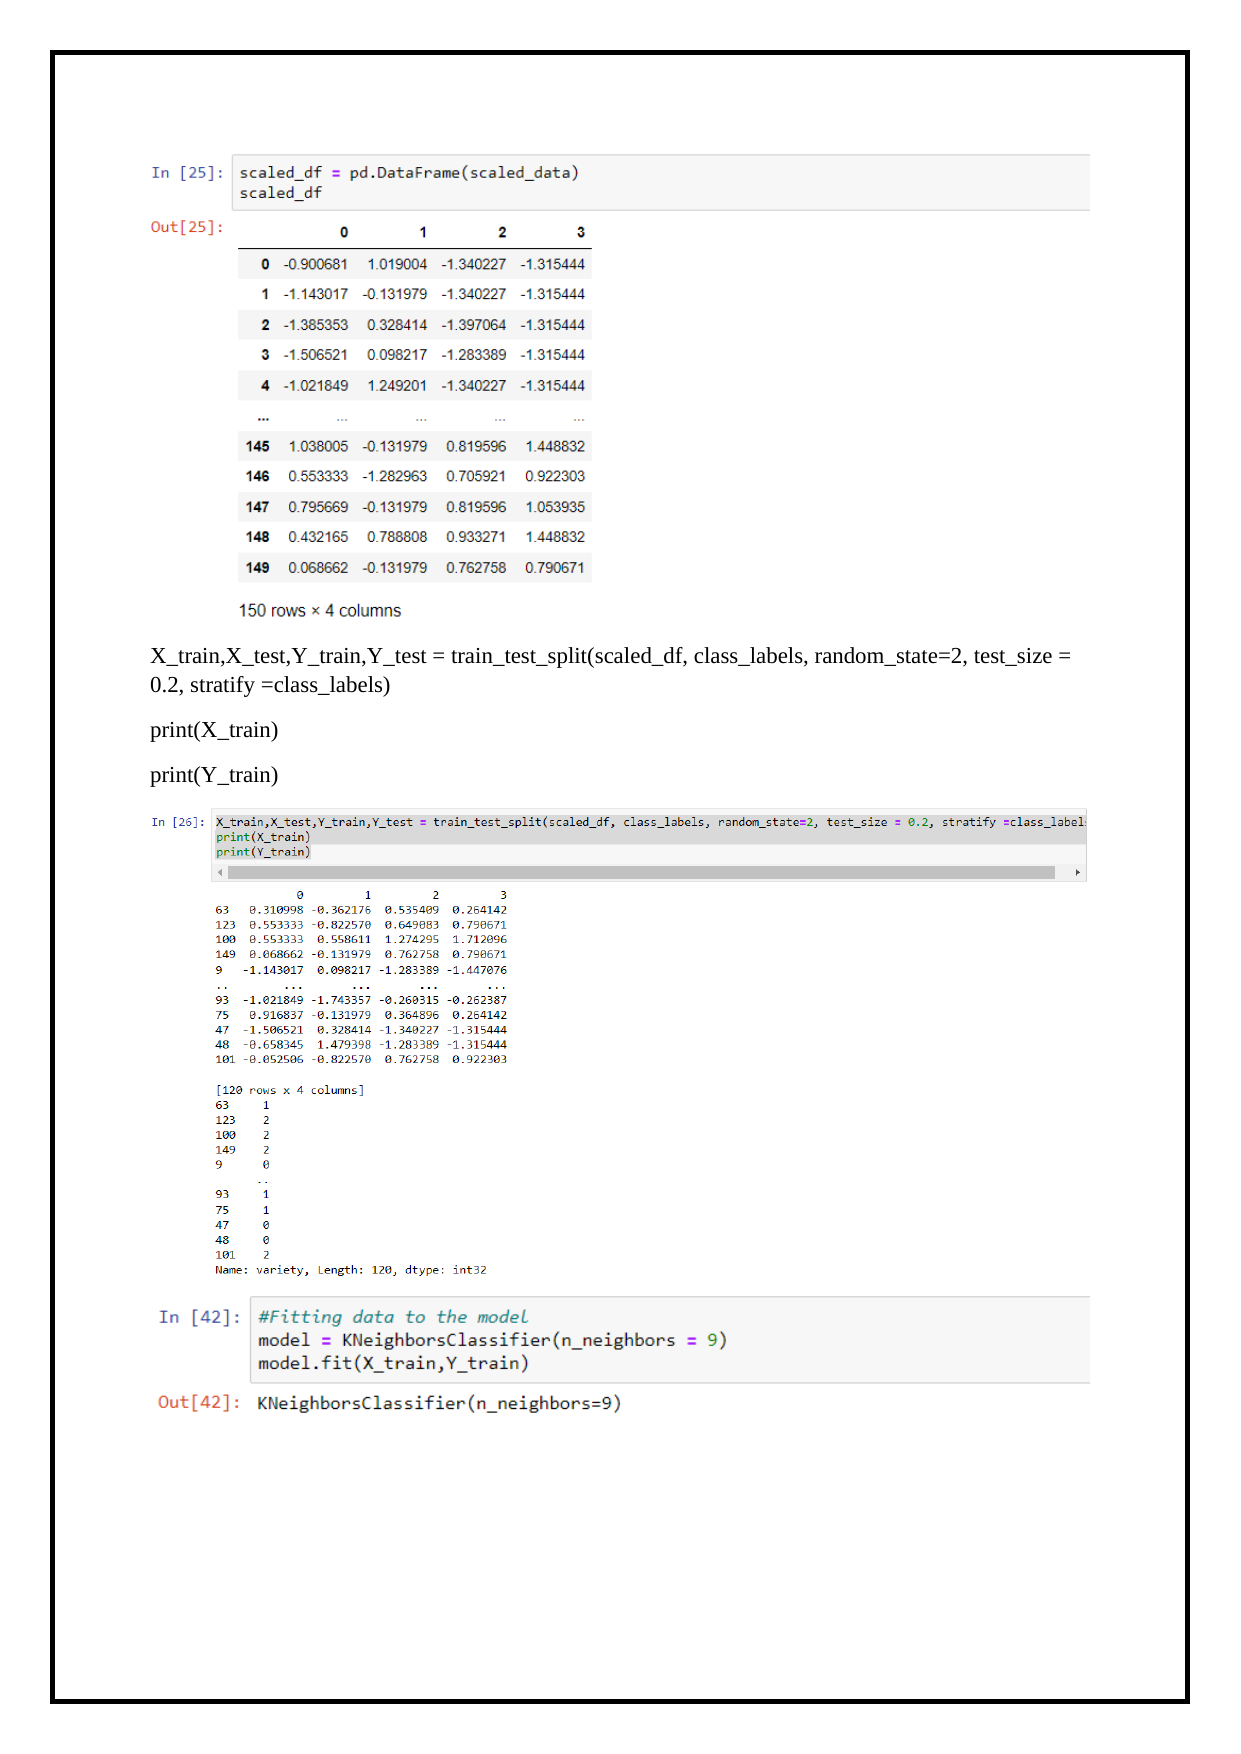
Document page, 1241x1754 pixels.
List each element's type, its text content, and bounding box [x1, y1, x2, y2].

picture [150, 1295, 1091, 1425]
text print(X_train) [150, 716, 1090, 742]
picture [150, 806, 1091, 1277]
text print(Y_train) [150, 761, 1090, 787]
picture [150, 150, 1091, 624]
text X_train,X_test,Y_train,Y_test = train_test_split(scaled_df, class_labels, random_state=2, test_size = 0.2, stratify =class_labels) [150, 642, 1090, 697]
